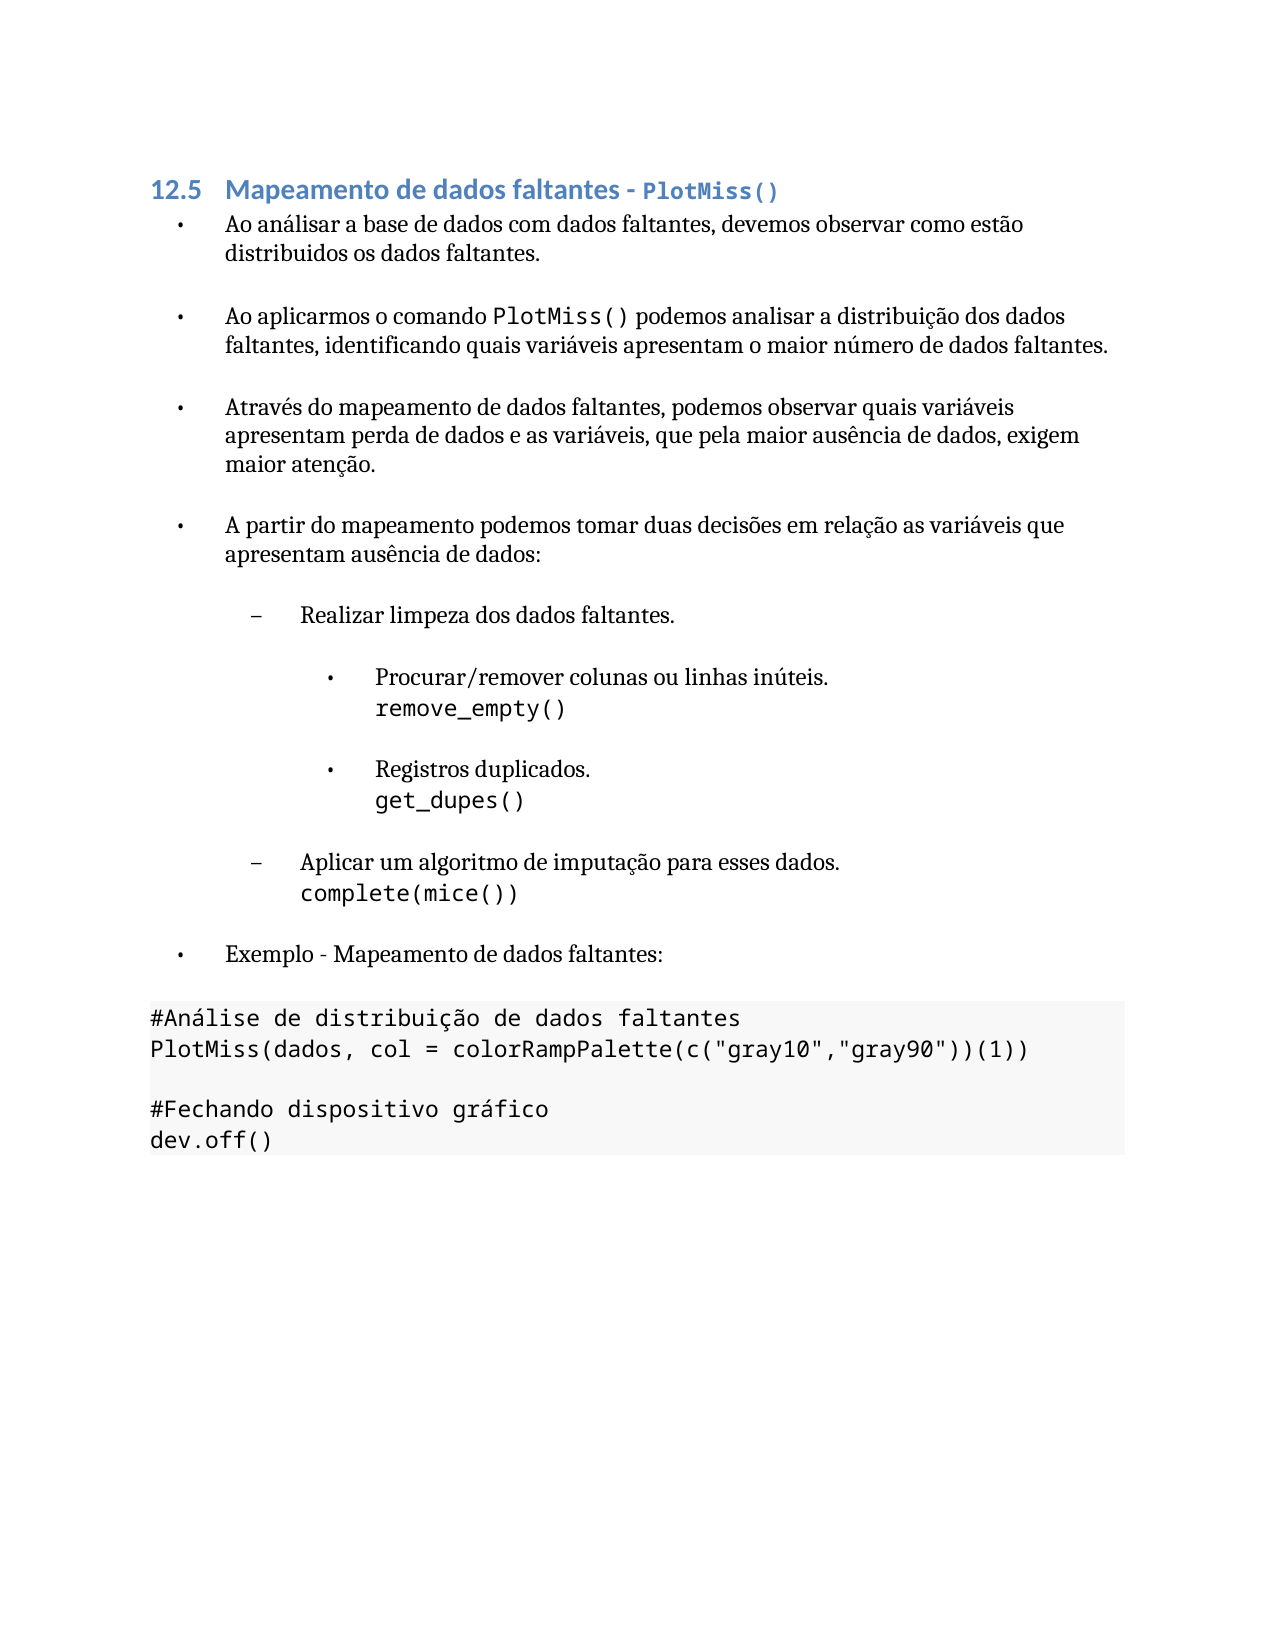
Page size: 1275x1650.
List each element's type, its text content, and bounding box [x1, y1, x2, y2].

list Realizar limpeza dos dados faltantes. [250, 601, 1125, 659]
subtitle 12.5 Mapeamento de dados faltantes - PlotMiss() [150, 171, 1125, 206]
list Aplicar um algoritmo de imputação para esses dados. complete(mice()) [250, 848, 1125, 936]
text #Análise de distribuição de dados faltantes PlotMiss(dados, col = colorRampPalette(c("gray10","gray90"))(1)) #Fechando dispositivo gráfico dev.off() [150, 1001, 1125, 1155]
list A partir do mapeamento podemos tomar duas decisões em relação as variáveis que apresentam ausência de dados: [175, 511, 1125, 598]
list Ao análisar a base de dados com dados faltantes, devemos observar como estão distribuidos os dados faltantes. [175, 210, 1125, 296]
list Registros duplicados. get_dupes() [325, 755, 1125, 844]
list Através do mapeamento de dados faltantes, podemos observar quais variáveis apresentam perda de dados e as variáveis, que pela maior ausência de dados, exigem maior atenção. [175, 393, 1125, 508]
list Exemplo - Mapeamento de dados faltantes: [175, 940, 1125, 998]
list Ao aplicarmos o comando PlotMiss() podemos analisar a distribuição dos dados faltantes, identificando quais variáveis apresentam o maior número de dados faltantes. [175, 300, 1125, 389]
list Procurar/remover colunas ou linhas inúteis. remove_empty() [325, 663, 1125, 751]
